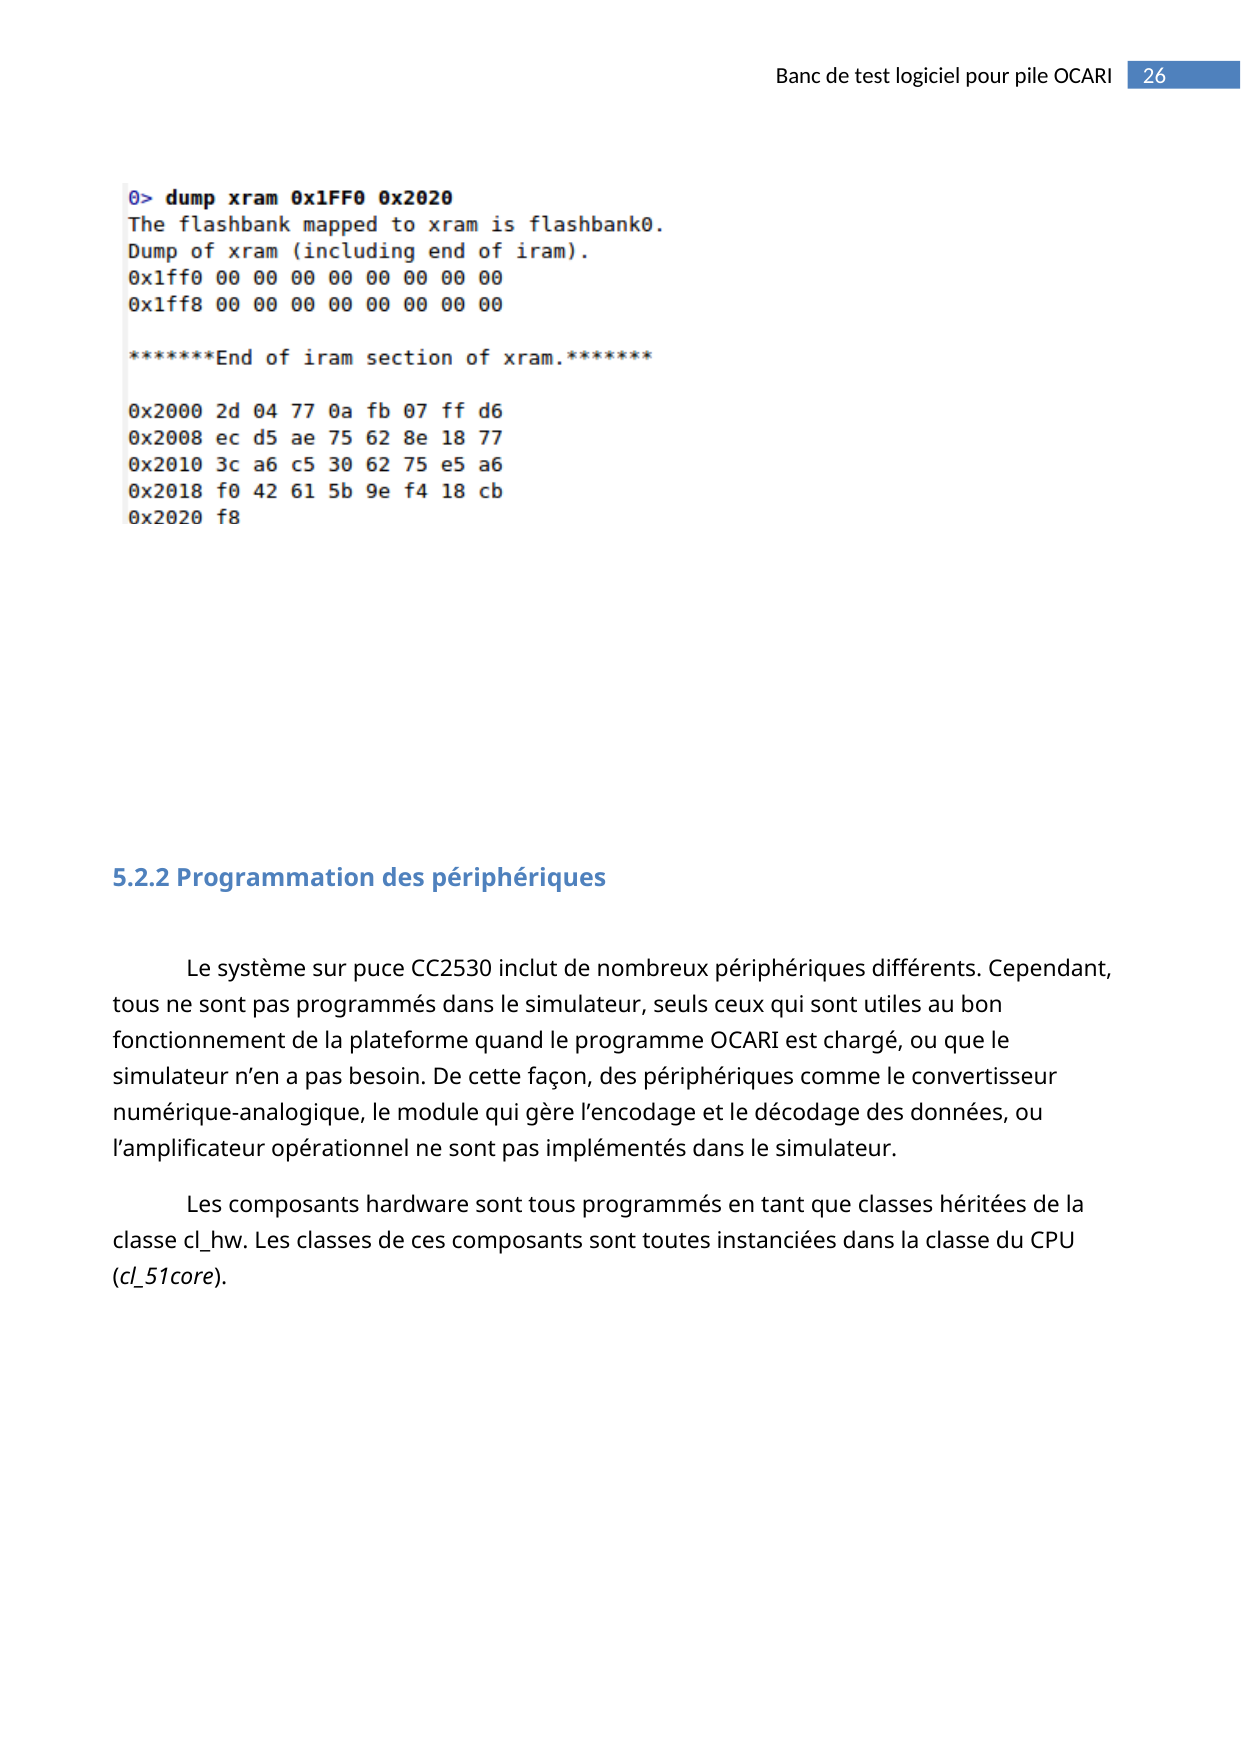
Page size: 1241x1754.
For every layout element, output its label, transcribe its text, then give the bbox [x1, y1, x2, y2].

subtitle 5.2.2 Programmation des périphériques [112, 859, 1128, 894]
text Le système sur puce CC2530 inclut de nombreux périphériques différents. Cependant, tous ne sont pas programmés dans le simulateur, seuls ceux qui sont utiles au bon fonctionnement de la plateforme quand le programme OCARI est chargé, ou que le simulateur n’en a pas besoin. De cette façon, des périphériques comme le convertisseur numérique-analogique, le module qui gère l’encodage et le décodage des données, ou l’amplificateur opérationnel ne sont pas implémentés dans le simulateur. [112, 952, 1128, 1163]
picture [122, 183, 670, 524]
text Les composants hardware sont tous programmés en tant que classes héritées de la classe cl_hw. Les classes de ces composants sont toutes instanciées dans la classe du CPU (cl_51core). [112, 1188, 1128, 1291]
